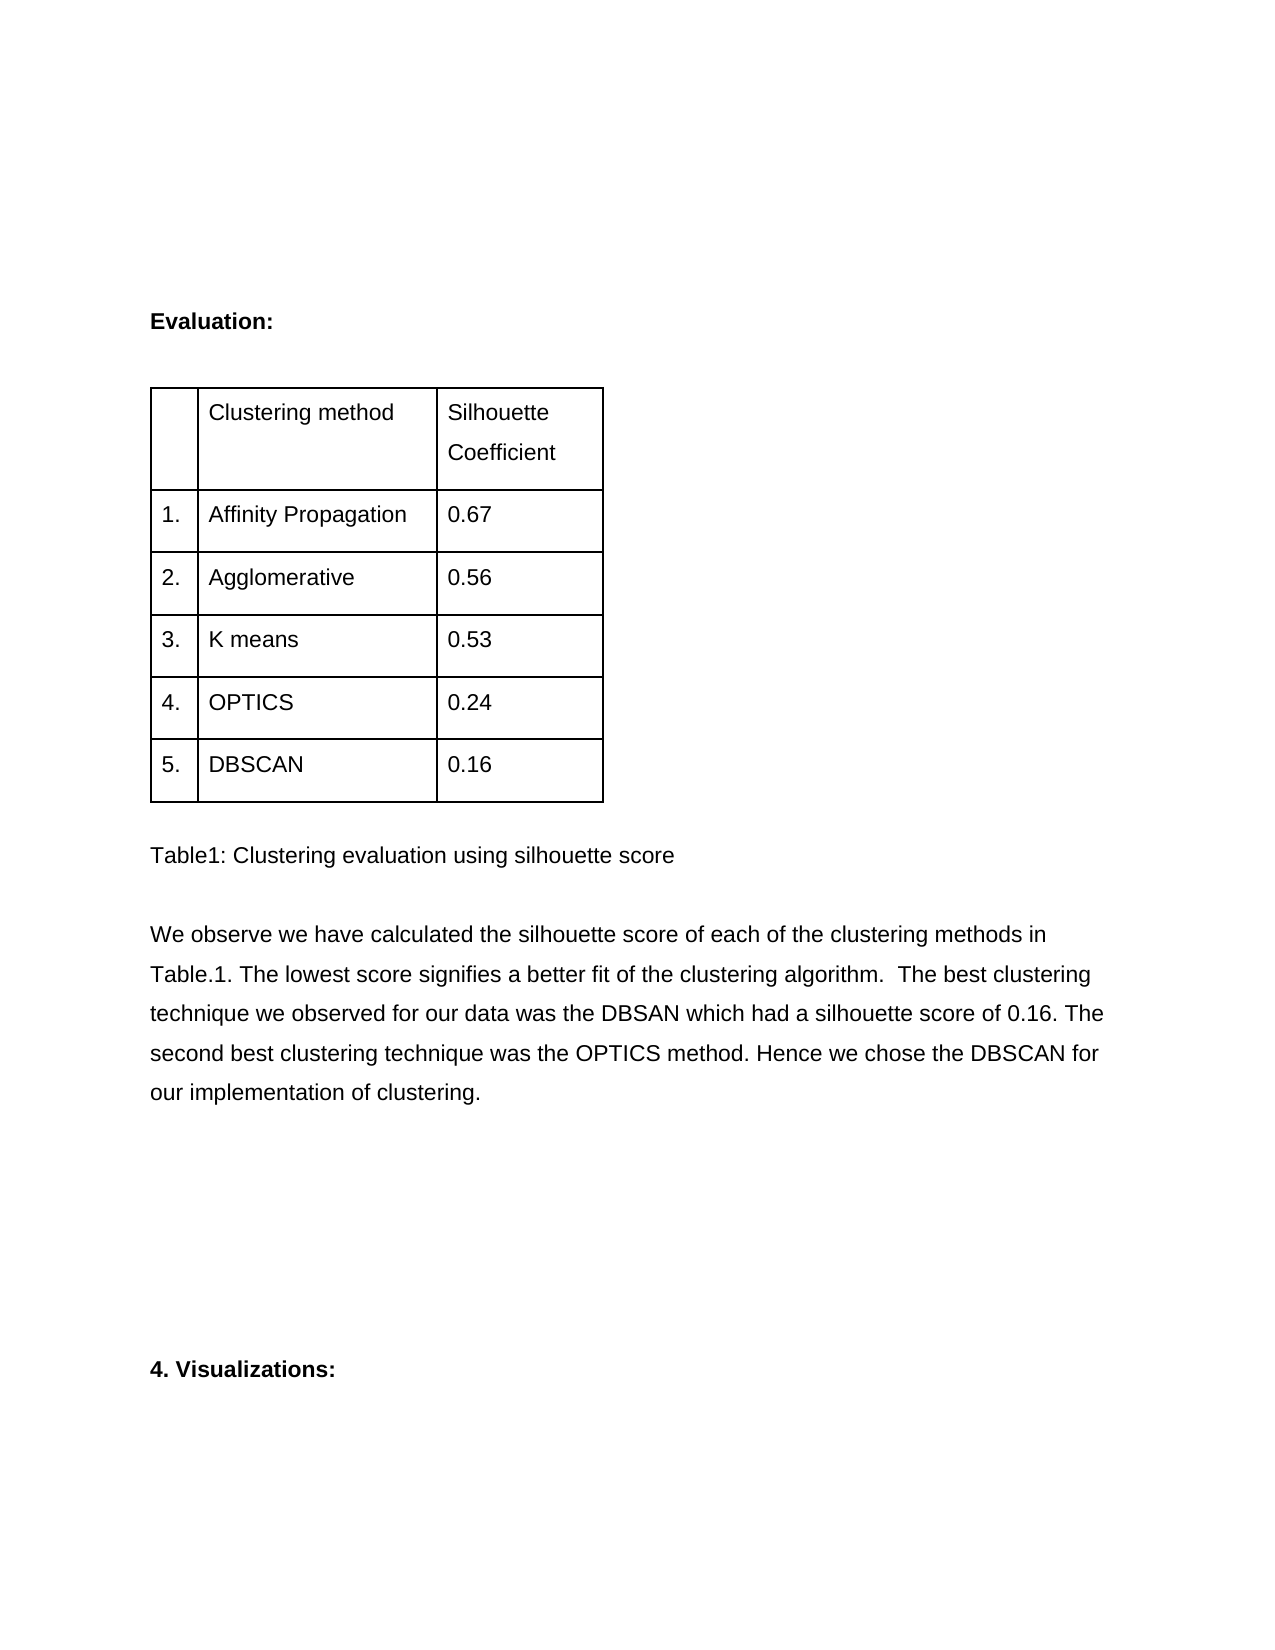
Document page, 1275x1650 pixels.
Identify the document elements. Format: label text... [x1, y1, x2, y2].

table_cell Agglomerative [199, 553, 436, 613]
table_cell DBSCAN [199, 740, 436, 801]
table_cell 0.53 [438, 616, 602, 676]
table_header [152, 389, 197, 489]
table_cell 0.56 [438, 553, 602, 613]
text We observe we have calculated the silhouette score of each of the clustering methods in Table.1. The lowest score signifies a better fit of the clustering algorithm. The best clustering technique we observed for our data was the DBSAN which had a silhouette score of 0.16. The second best clustering technique was the OPTICS method. Hence we chose the DBSCAN for our implementation of clustering. [150, 921, 1125, 1106]
table_cell 5. [152, 740, 197, 801]
table_cell 2. [152, 553, 197, 613]
table_cell OPTICS [199, 678, 436, 738]
table_header Clustering method [199, 389, 436, 489]
table_cell 0.67 [438, 491, 602, 551]
table_cell 1. [152, 491, 197, 551]
table_cell 0.16 [438, 740, 602, 801]
text Evaluation: [150, 308, 1125, 334]
text 4. Visualizations: [150, 1356, 1125, 1382]
table_cell 0.24 [438, 678, 602, 738]
table_header Silhouette Coefficient [438, 389, 602, 489]
table_cell 4. [152, 678, 197, 738]
text Table1: Clustering evaluation using silhouette score [150, 842, 1125, 869]
table_cell Affinity Propagation [199, 491, 436, 551]
table_cell K means [199, 616, 436, 676]
table_cell 3. [152, 616, 197, 676]
